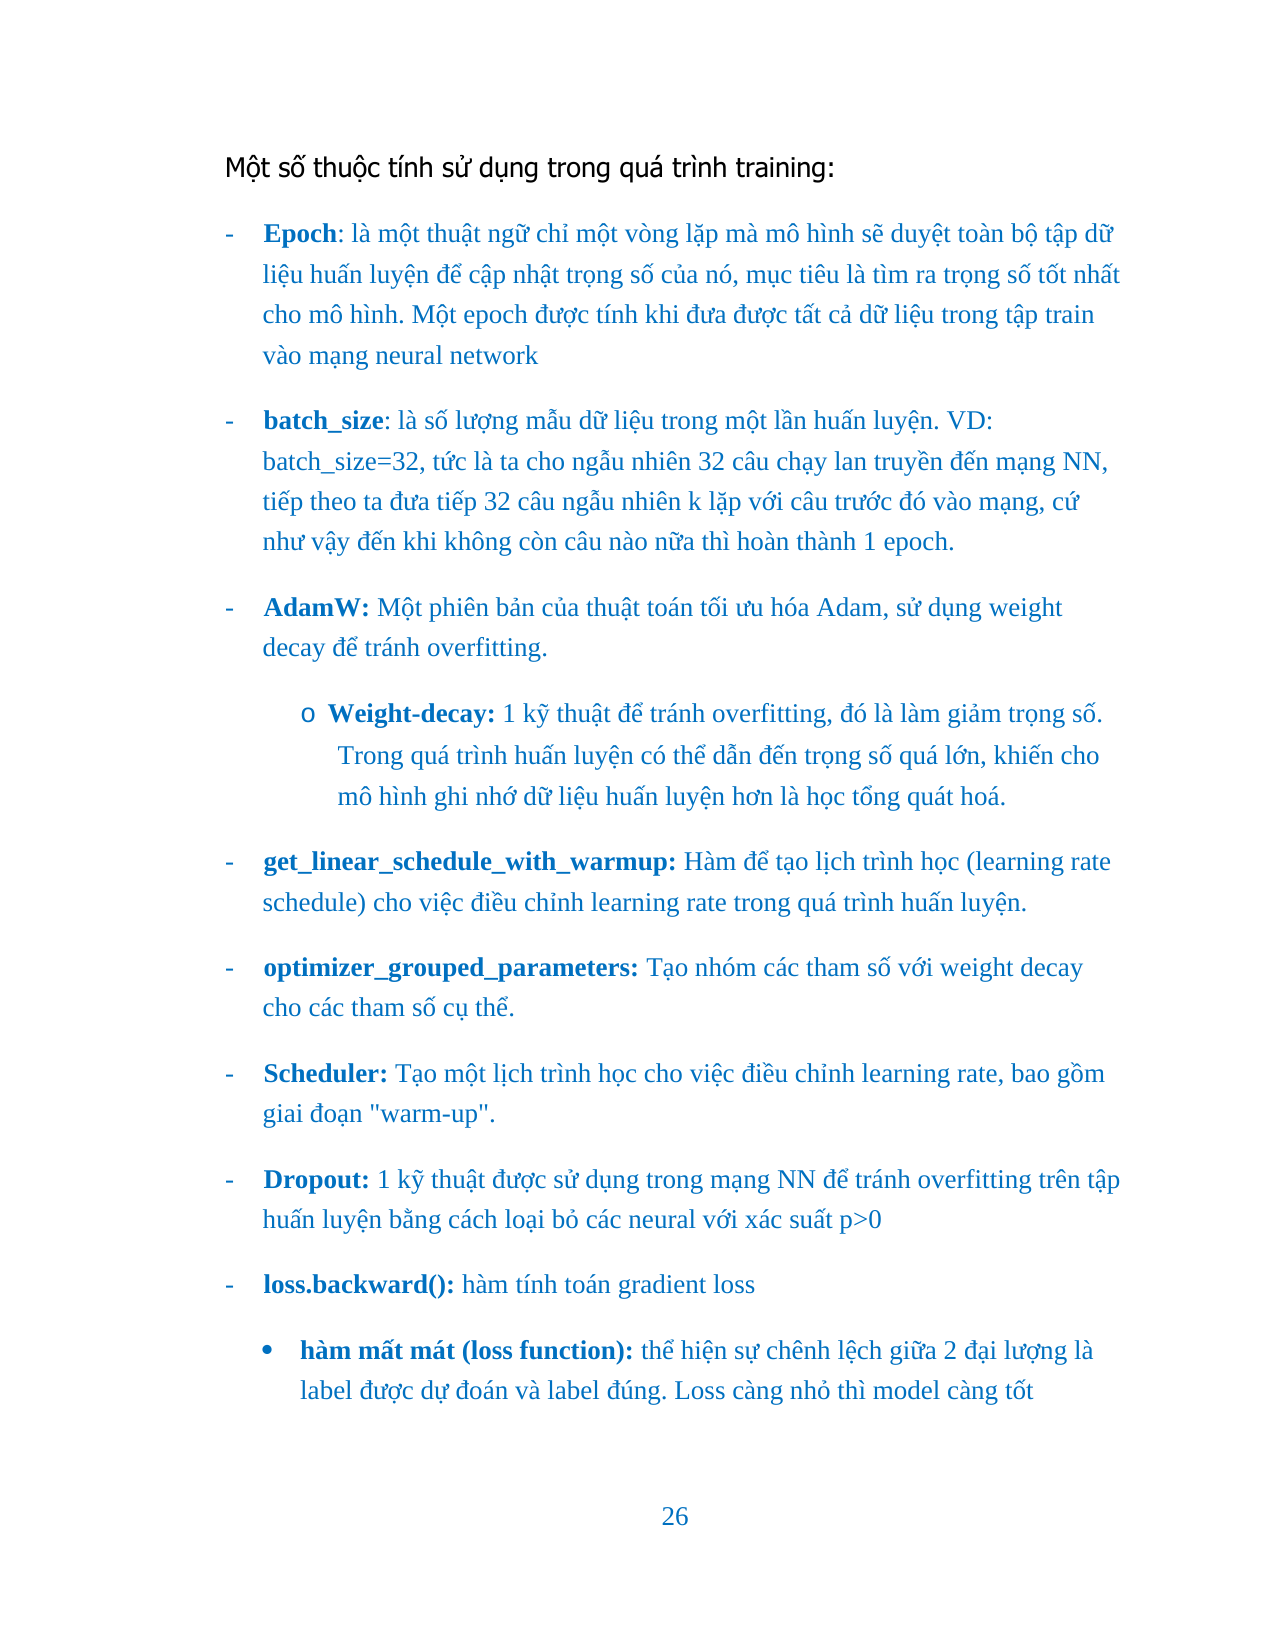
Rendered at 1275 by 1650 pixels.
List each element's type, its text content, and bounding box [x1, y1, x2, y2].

text - Scheduler: Tạo một lịch trình học cho việc điều chỉnh learning rate, bao gồm giai đoạn "warm-up". [225, 1057, 1125, 1128]
text - batch_size: là số lượng mẫu dữ liệu trong một lần huấn luyện. VD: batch_size=32, tức là ta cho ngẫu nhiên 32 câu chạy lan truyền đến mạng NN, tiếp theo ta đưa tiếp 32 câu ngẫu nhiên k lặp với câu trước đó vào mạng, cứ như vậy đến khi không còn câu nào nữa thì hoàn thành 1 epoch. [225, 404, 1125, 557]
subtitle Một số thuộc tính sử dụng trong quá trình training: [150, 150, 1125, 183]
text - loss.backward(): hàm tính toán gradient loss [225, 1268, 1125, 1300]
text - AdamW: Một phiên bản của thuật toán tối ưu hóa Adam, sử dụng weight decay để tránh overfitting. [225, 591, 1125, 662]
text o Weight-decay: 1 kỹ thuật để tránh overfitting, đó là làm giảm trọng số. Trong quá trình huấn luyện có thể dẫn đến trọng số quá lớn, khiến cho mô hình ghi nhớ dữ liệu huấn luyện hơn là học tổng quát hoá. [300, 697, 1125, 811]
list hàm mất mát (loss function): thể hiện sự chênh lệch giữa 2 đại lượng là label được dự đoán và label đúng. Loss càng nhỏ thì model càng tốt [262, 1334, 1125, 1406]
text - get_linear_schedule_with_warmup: Hàm để tạo lịch trình học (learning rate schedule) cho việc điều chỉnh learning rate trong quá trình huấn luyện. [225, 845, 1125, 917]
text - Epoch: là một thuật ngữ chỉ một vòng lặp mà mô hình sẽ duyệt toàn bộ tập dữ liệu huấn luyện để cập nhật trọng số của nó, mục tiêu là tìm ra trọng số tốt nhất cho mô hình. Một epoch được tính khi đưa được tất cả dữ liệu trong tập train vào mạng neural network [225, 217, 1125, 370]
text - optimizer_grouped_parameters: Tạo nhóm các tham số với weight decay cho các tham số cụ thể. [225, 951, 1125, 1023]
text - Dropout: 1 kỹ thuật được sử dụng trong mạng NN để tránh overfitting trên tập huấn luyện bằng cách loại bỏ các neural với xác suất p>0 [225, 1163, 1125, 1234]
